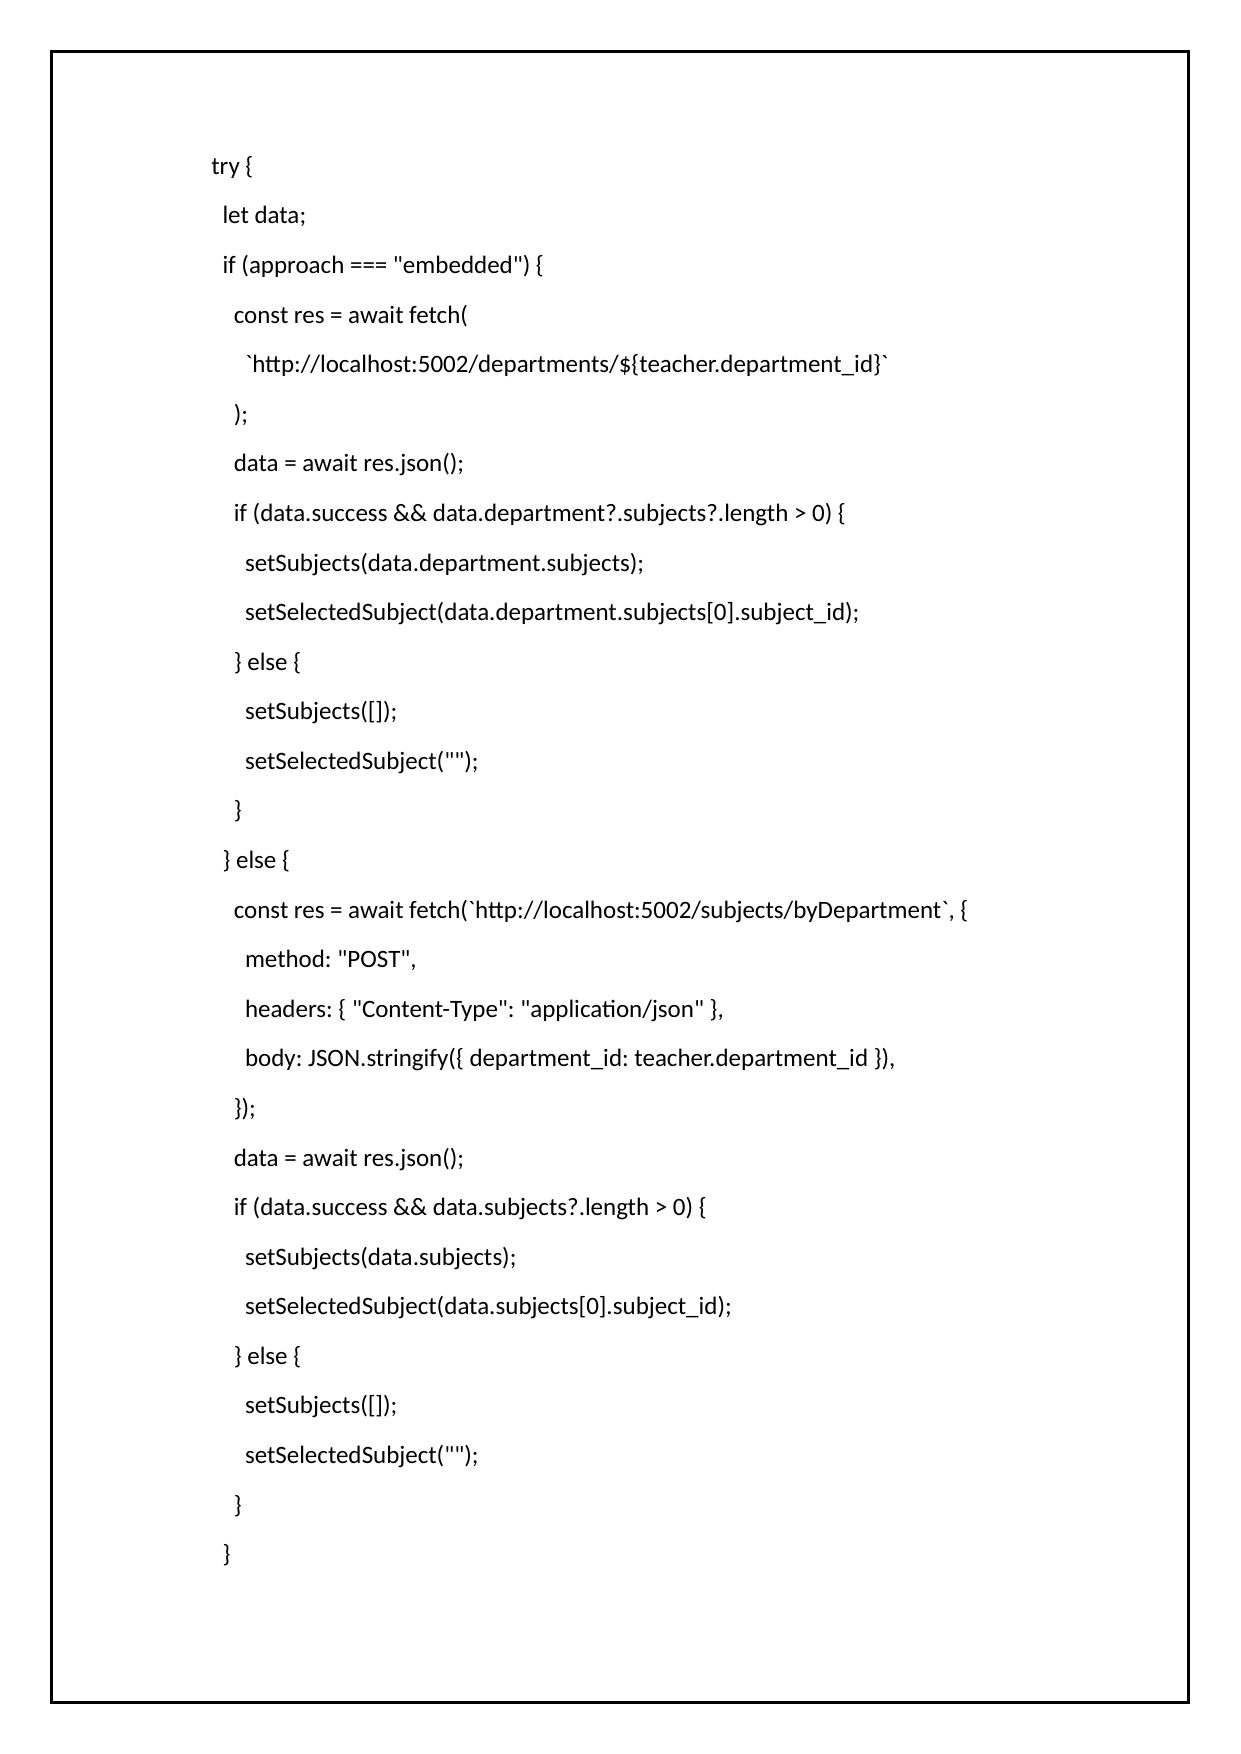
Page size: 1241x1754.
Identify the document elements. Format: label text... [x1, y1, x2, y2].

text body: JSON.stringify({ department_id: teacher.department_id }), [177, 1042, 1090, 1073]
text data = await res.json(); [177, 447, 1090, 478]
text } [177, 1489, 1090, 1519]
text setSubjects(data.subjects); [177, 1241, 1090, 1271]
text setSelectedSubject(data.department.subjects[0].subject_id); [177, 596, 1090, 627]
text const res = await fetch(`http://localhost:5002/subjects/byDepartment`, { [177, 894, 1090, 924]
text if (data.success && data.department?.subjects?.length > 0) { [177, 497, 1090, 528]
text try { [177, 150, 1090, 181]
text setSubjects(data.department.subjects); [177, 547, 1090, 577]
text let data; [177, 199, 1090, 230]
text headers: { "Content-Type": "application/json" }, [177, 993, 1090, 1023]
text setSubjects([]); [177, 695, 1090, 726]
text }); [177, 1092, 1090, 1123]
text setSelectedSubject(data.subjects[0].subject_id); [177, 1290, 1090, 1321]
text } [177, 794, 1090, 825]
text if (approach === "embedded") { [177, 249, 1090, 280]
text method: "POST", [177, 943, 1090, 974]
text } [177, 1538, 1090, 1569]
text setSelectedSubject(""); [177, 1439, 1090, 1470]
text const res = await fetch( [177, 299, 1090, 329]
text ); [177, 398, 1090, 428]
text if (data.success && data.subjects?.length > 0) { [177, 1191, 1090, 1222]
text setSubjects([]); [177, 1389, 1090, 1420]
text `http://localhost:5002/departments/${teacher.department_id}` [177, 348, 1090, 379]
text } else { [177, 1340, 1090, 1371]
text setSelectedSubject(""); [177, 745, 1090, 776]
text data = await res.json(); [177, 1142, 1090, 1172]
text } else { [177, 646, 1090, 676]
text } else { [177, 844, 1090, 875]
